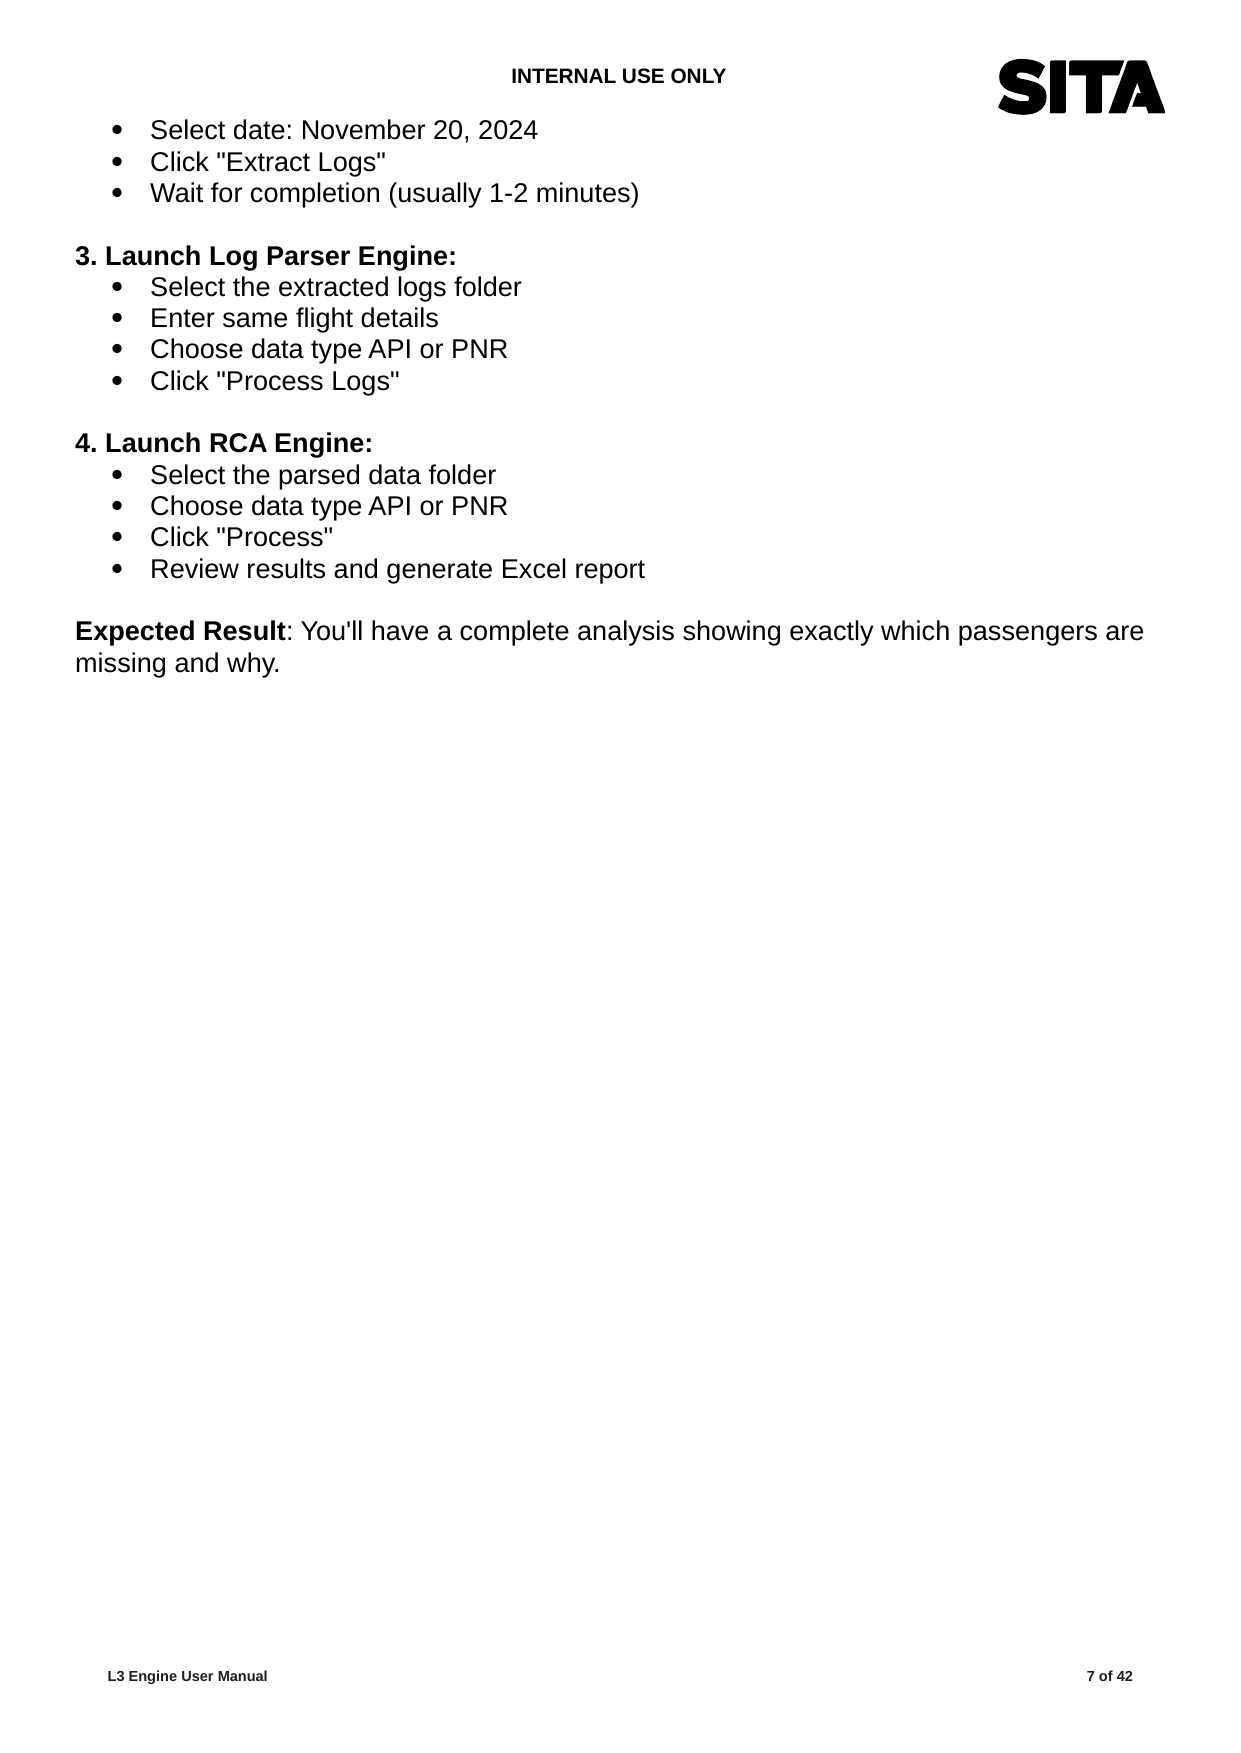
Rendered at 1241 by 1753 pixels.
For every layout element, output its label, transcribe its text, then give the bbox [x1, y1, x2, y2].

list Click "Process" [112, 521, 1165, 553]
list Click "Process Logs" [112, 365, 1165, 396]
text 3. Launch Log Parser Engine: [75, 239, 1165, 271]
list Choose data type API or PNR [112, 333, 1165, 365]
title Expected Result: You'll have a complete analysis showing exactly which passengers are missing and why. [75, 615, 1165, 678]
list Choose data type API or PNR [112, 490, 1165, 521]
list Click "Extract Logs" [112, 146, 1165, 177]
list Select date: November 20, 2024 [112, 114, 1165, 146]
list Enter same flight details [112, 302, 1165, 333]
list Select the parsed data folder [112, 459, 1165, 490]
list Select the extracted logs folder [112, 271, 1165, 302]
list Wait for completion (usually 1-2 minutes) [112, 177, 1165, 208]
text 4. Launch RCA Engine: [75, 427, 1165, 459]
list Review results and generate Excel report [112, 553, 1165, 584]
